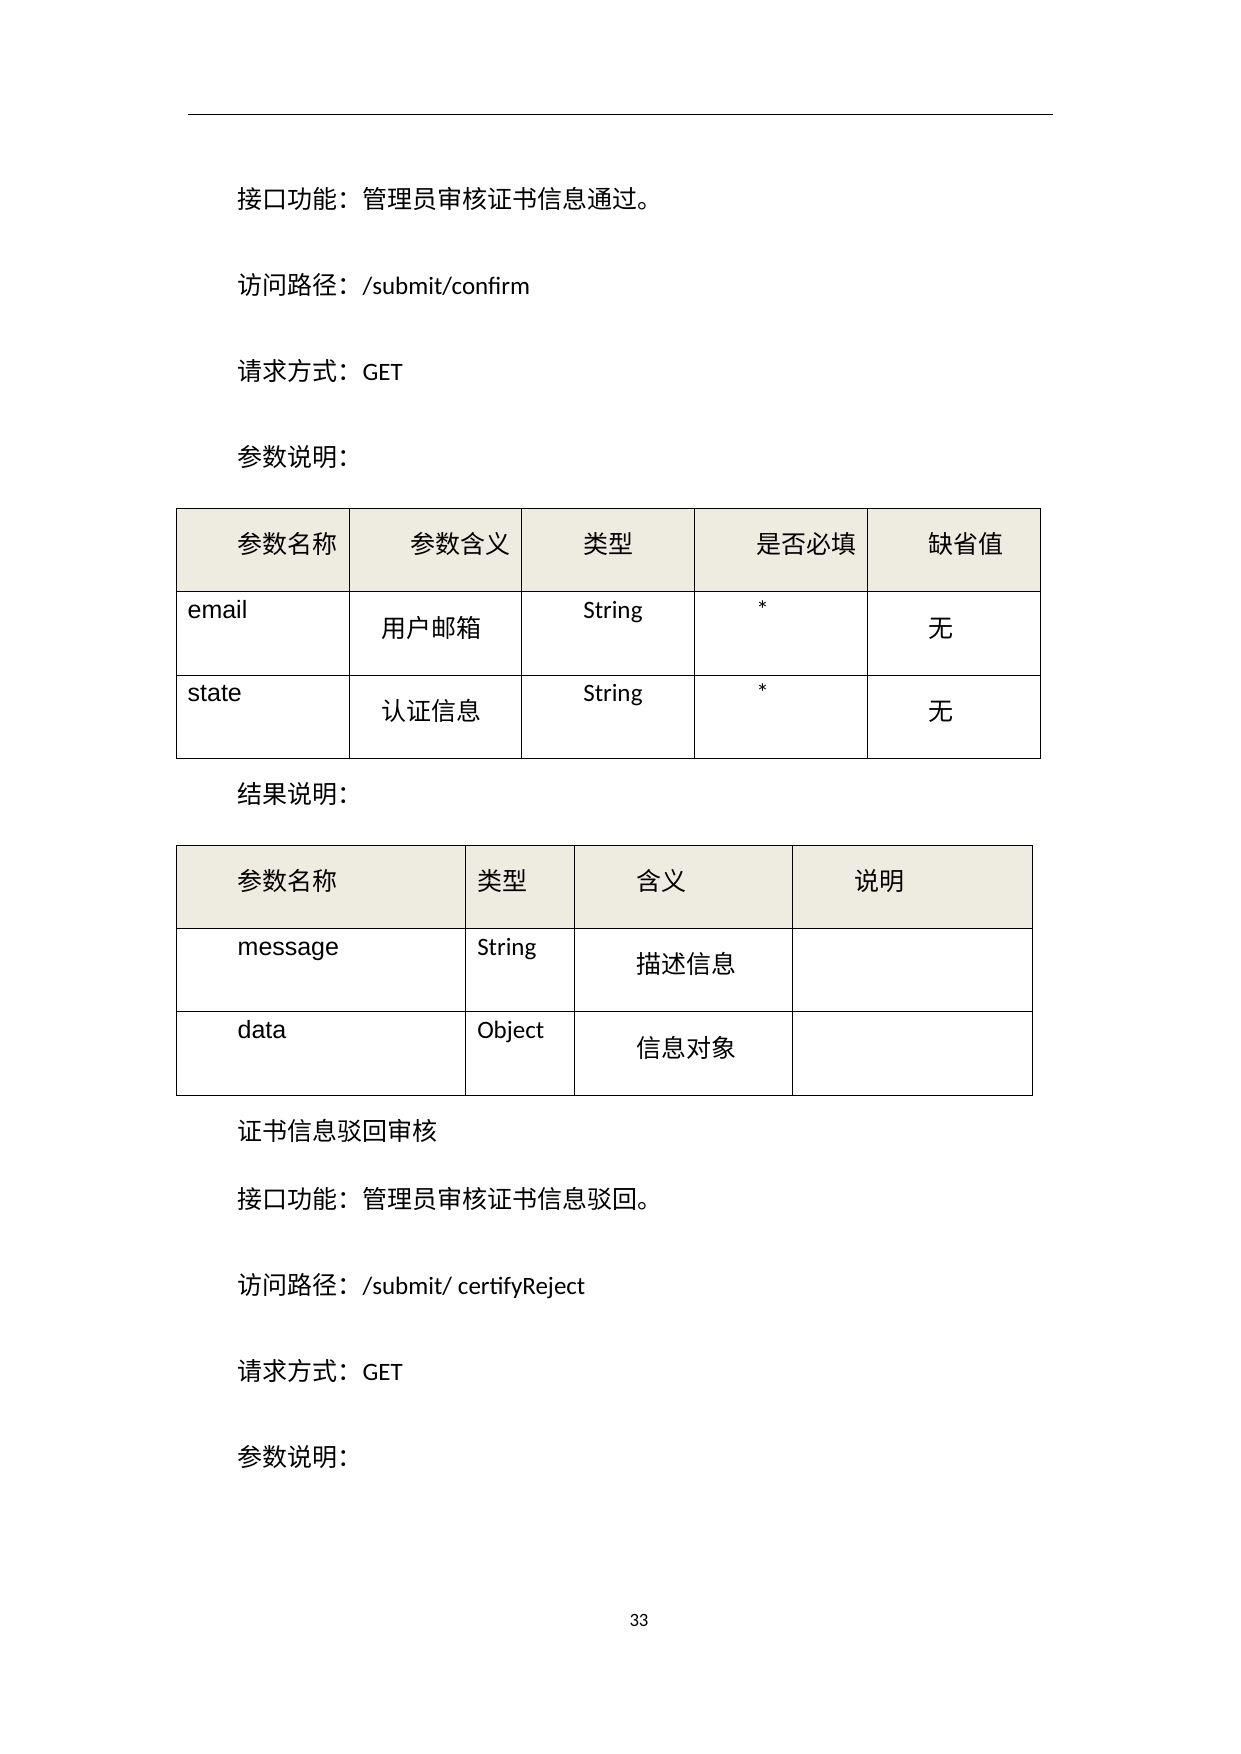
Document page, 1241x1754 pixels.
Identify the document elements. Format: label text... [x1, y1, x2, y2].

table_cell 信息对象 [575, 1012, 792, 1094]
table_header 缺省值 [868, 509, 1040, 591]
table_cell email [177, 592, 349, 674]
table_cell 认证信息 [350, 676, 521, 758]
table_cell [793, 929, 1032, 1011]
table_cell message [177, 929, 465, 1011]
table_cell [793, 1012, 1032, 1094]
table_cell String [522, 592, 694, 674]
table_cell 无 [868, 592, 1040, 674]
text 访问路径：/submit/confirm [187, 250, 1053, 318]
text 访问路径：/submit/ certifyReject [187, 1249, 1053, 1317]
table_header 含义 [575, 846, 792, 928]
table_cell 无 [868, 676, 1040, 758]
table_header 类型 [522, 509, 694, 591]
table_header 说明 [793, 846, 1032, 928]
text 证书信息驳回审核 [187, 1096, 1053, 1163]
text 请求方式：GET [187, 1336, 1053, 1403]
table_cell String [522, 676, 694, 758]
table_cell state [177, 676, 349, 758]
text 参数说明： [187, 422, 1053, 490]
table_header 参数名称 [177, 846, 465, 928]
table_header 参数名称 [177, 509, 349, 591]
table_cell * [695, 676, 867, 758]
table_header 是否必填 [695, 509, 867, 591]
text 请求方式：GET [187, 336, 1053, 404]
table_header 参数含义 [350, 509, 521, 591]
table_cell Object [466, 1012, 574, 1094]
text 接口功能：管理员审核证书信息通过。 [187, 164, 1053, 232]
table_cell * [695, 592, 867, 674]
table_header 类型 [466, 846, 574, 928]
text 参数说明： [187, 1422, 1053, 1489]
table_cell String [466, 929, 574, 1011]
table_cell data [177, 1012, 465, 1094]
table_cell 描述信息 [575, 929, 792, 1011]
text 结果说明： [187, 759, 1053, 827]
text 接口功能：管理员审核证书信息驳回。 [187, 1163, 1053, 1231]
table_cell 用户邮箱 [350, 592, 521, 674]
